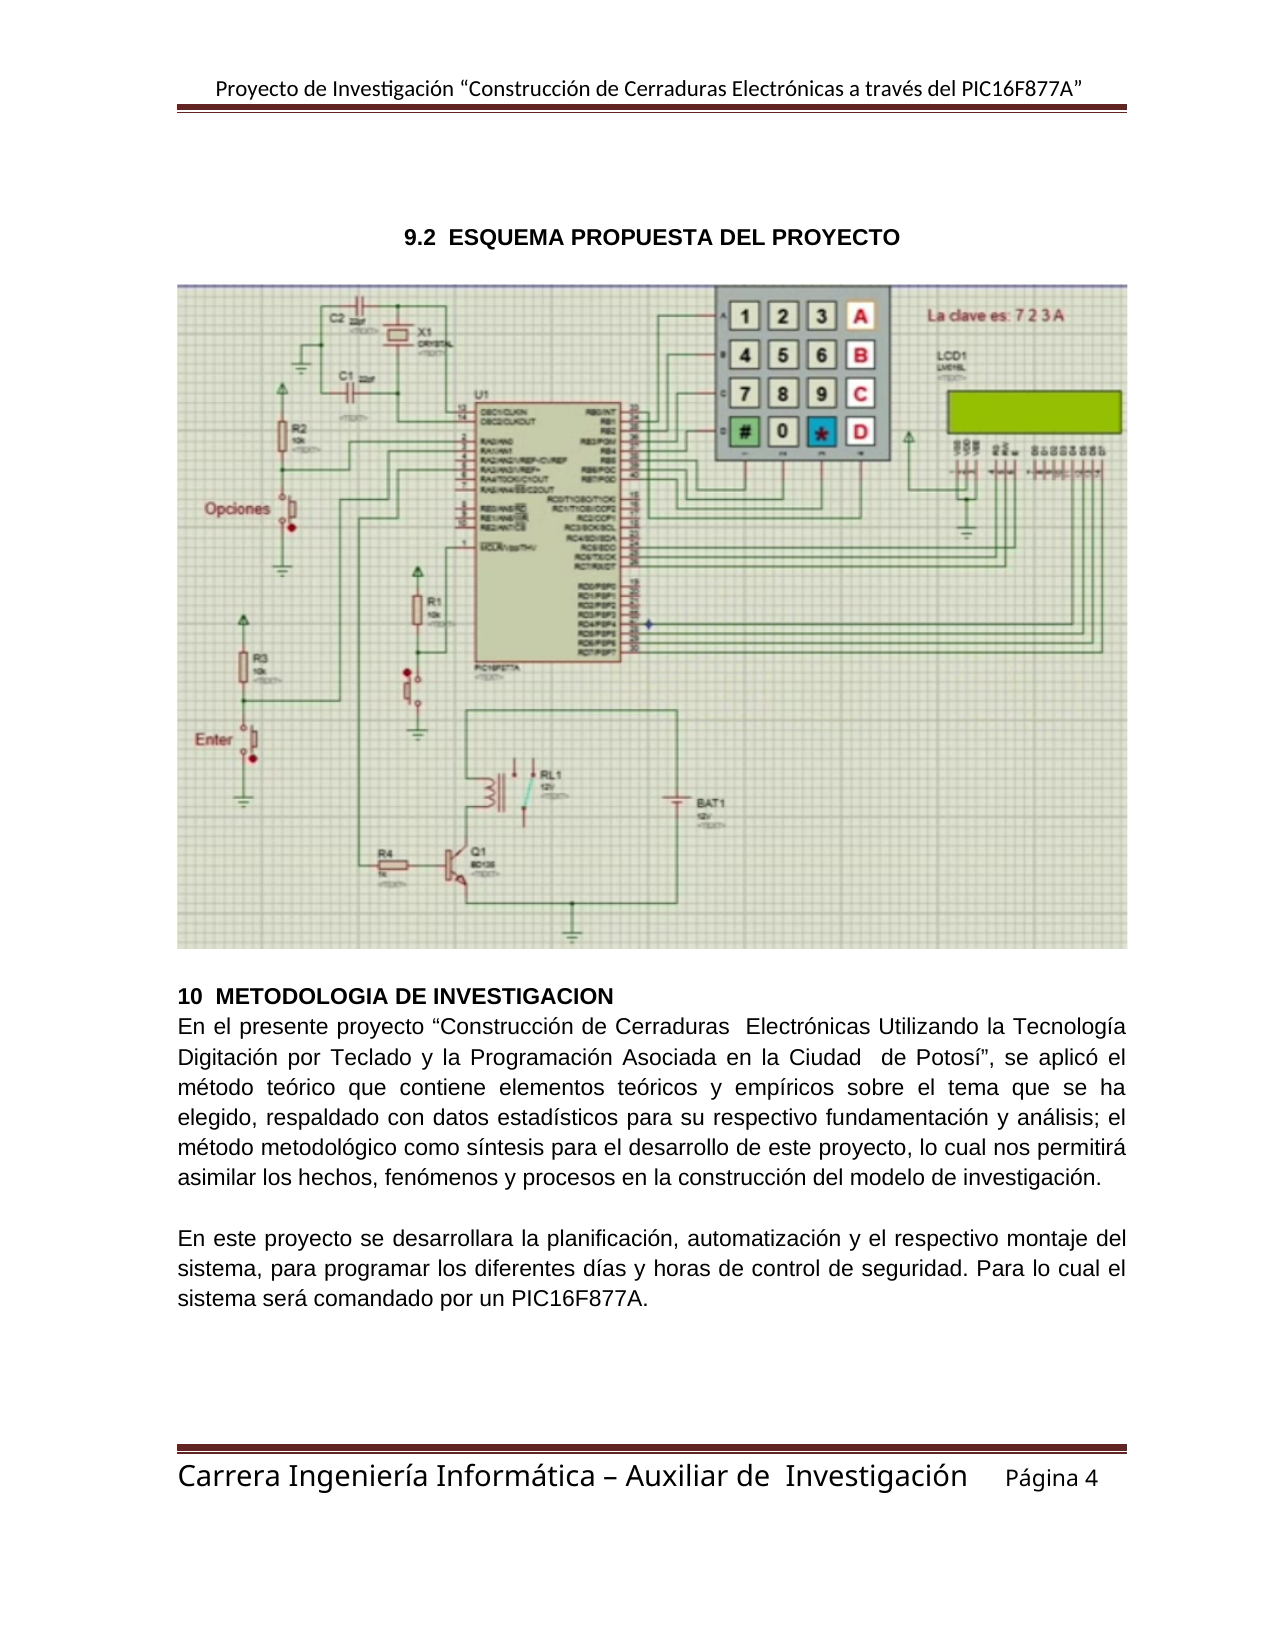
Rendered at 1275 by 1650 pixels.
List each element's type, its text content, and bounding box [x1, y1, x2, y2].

text En este proyecto se desarrollara la planificación, automatización y el respectivo montaje del sistema, para programar los diferentes días y horas de control de seguridad. Para lo cual el sistema será comandado por un PIC16F877A. [177, 1225, 1127, 1312]
text 10 METODOLOGIA DE INVESTIGACION [177, 983, 1127, 1009]
picture [177, 284, 1128, 949]
text 9.2 ESQUEMA PROPUESTA DEL PROYECTO [177, 224, 1127, 251]
text En el presente proyecto “Construcción de Cerraduras Electrónicas Utilizando la Tecnología Digitación por Teclado y la Programación Asociada en la Ciudad de Potosí”, se aplicó el método teórico que contiene elementos teóricos y empíricos sobre el tema que se ha elegido, respaldado con datos estadísticos para su respectivo fundamentación y análisis; el método metodológico como síntesis para el desarrollo de este proyecto, lo cual nos permitirá asimilar los hechos, fenómenos y procesos en la construcción del modelo de investigación. [177, 1013, 1127, 1191]
